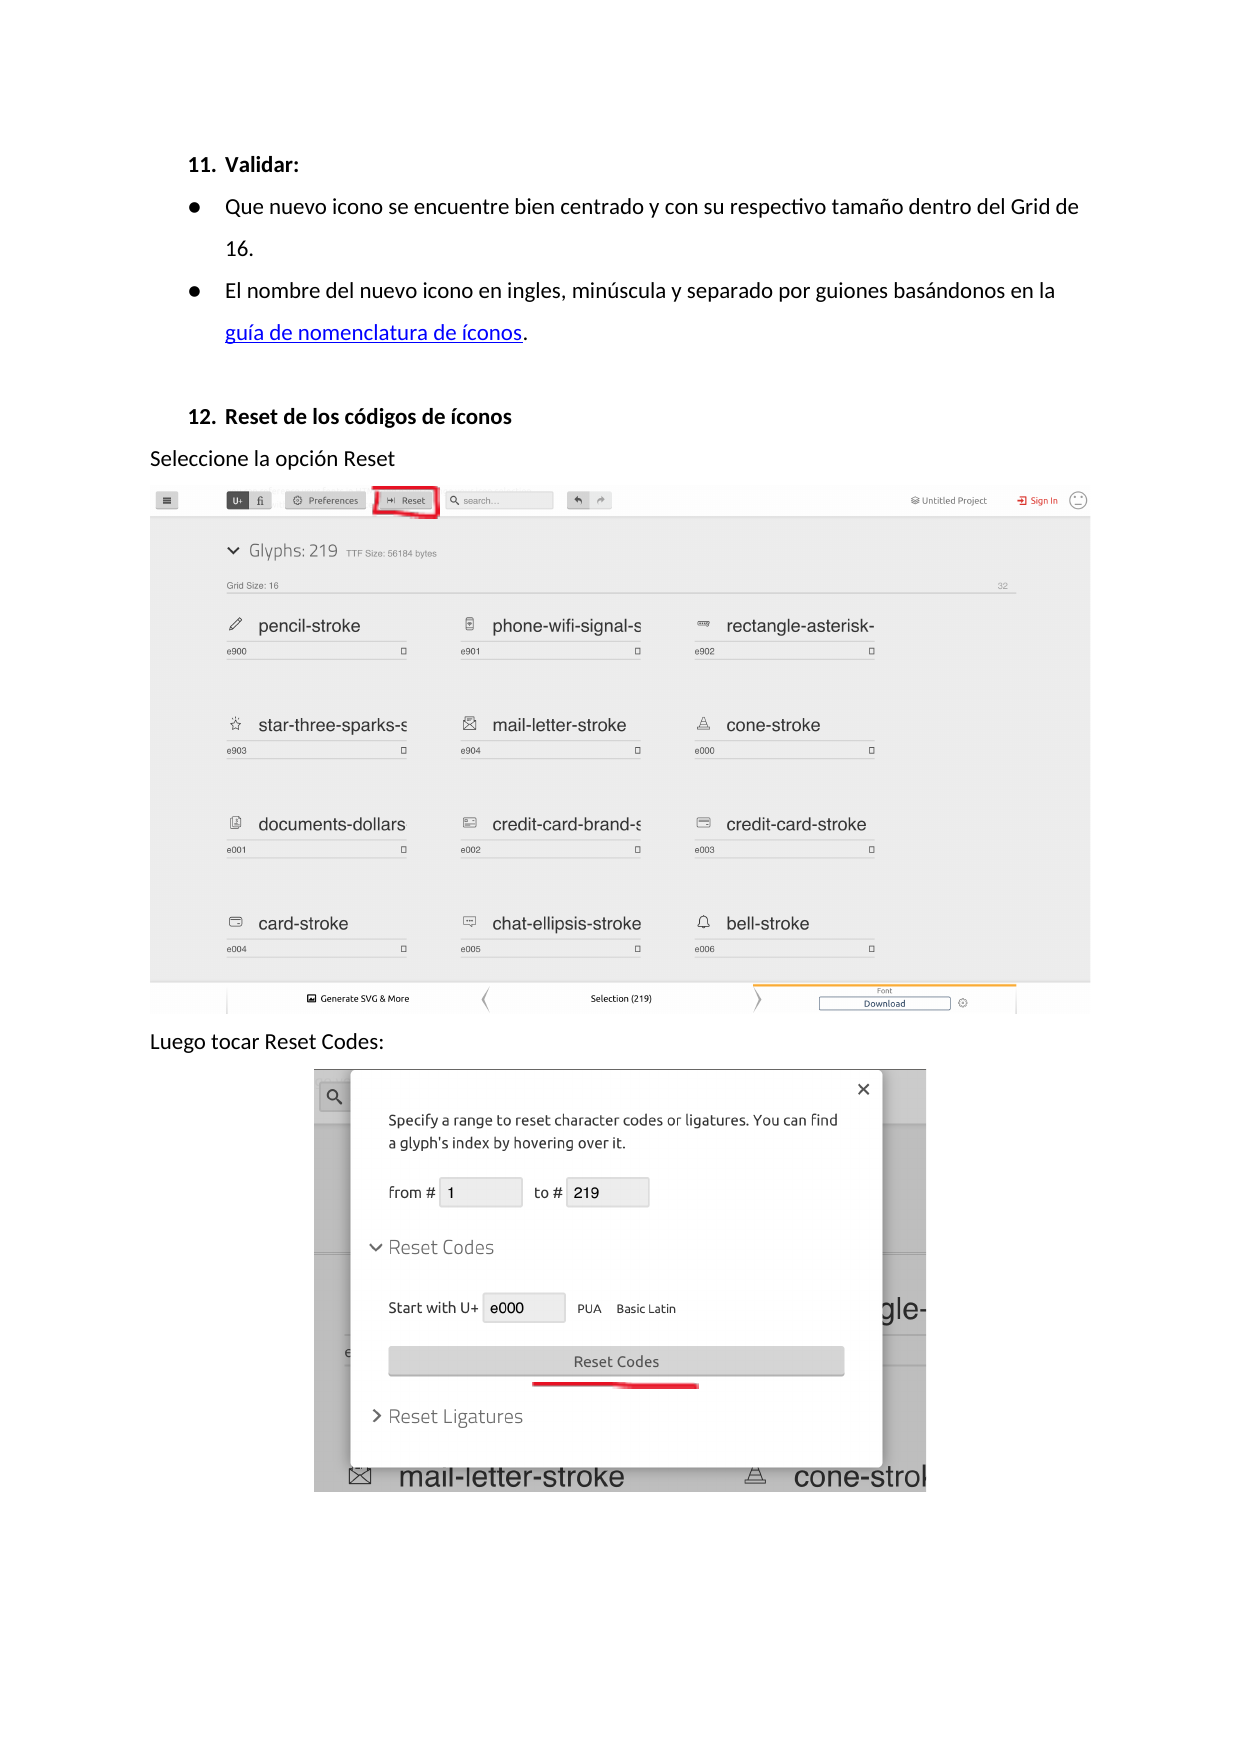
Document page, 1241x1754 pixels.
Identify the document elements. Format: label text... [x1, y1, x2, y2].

list El nombre del nuevo icono en ingles, minúscula y separado por guiones basándonos en la guía de nomenclatura de íconos. [187, 276, 1090, 346]
list Reset de los códigos de íconos [187, 402, 1090, 430]
picture [314, 1069, 927, 1492]
text Seleccione la opción Reset [150, 444, 1090, 472]
picture [150, 485, 1091, 1014]
list Validar: [187, 150, 1090, 178]
list Que nuevo icono se encuentre bien centrado y con su respectivo tamaño dentro del Grid de 16. [187, 192, 1090, 262]
text Luego tocar Reset Codes: [150, 1027, 1090, 1055]
